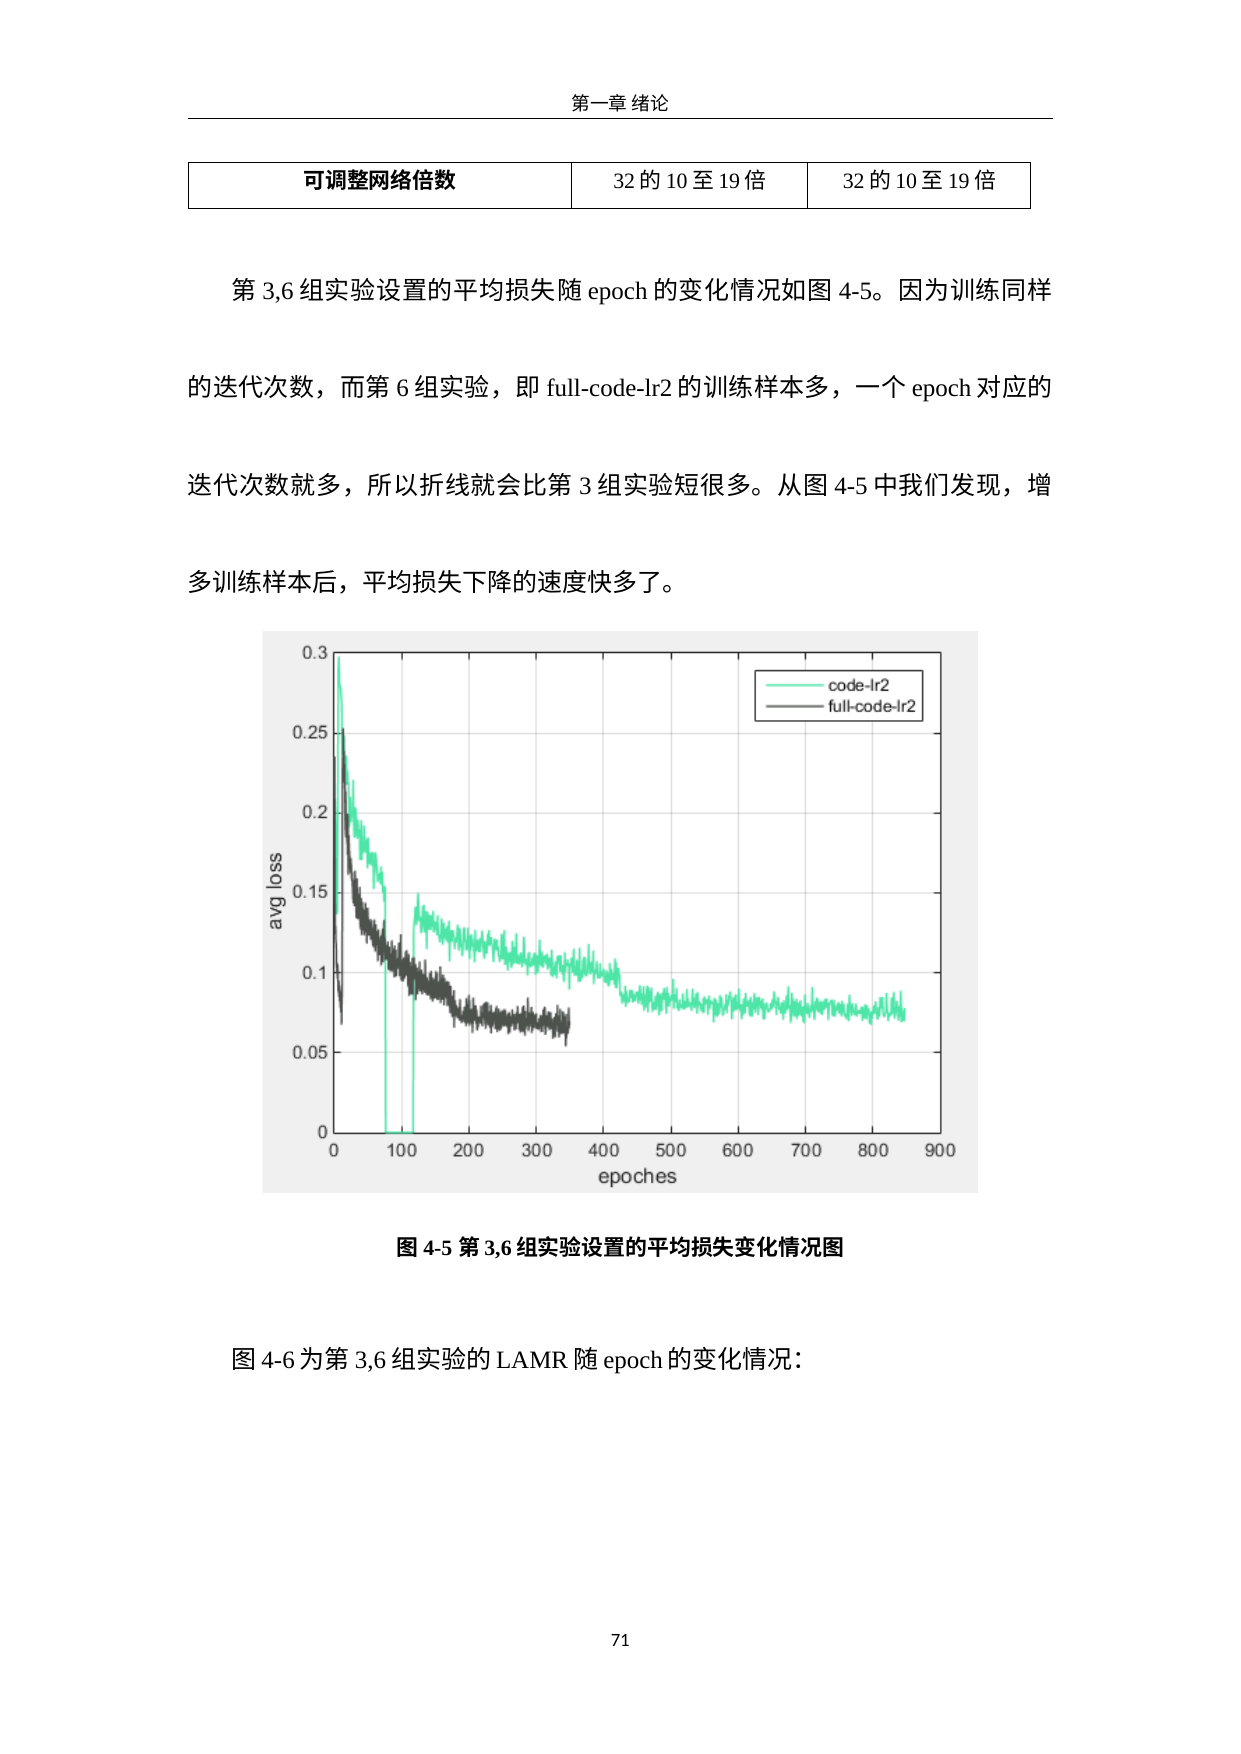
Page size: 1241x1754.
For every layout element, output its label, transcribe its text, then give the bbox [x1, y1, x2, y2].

table_cell 32的10至19倍 [808, 163, 1030, 208]
table_cell 可调整网络倍数 [189, 163, 571, 208]
text 图 4-5 第3,6组实验设置的平均损失变化情况图 [187, 1230, 1053, 1262]
table_cell 32的10至19倍 [572, 163, 807, 208]
picture [262, 631, 978, 1193]
text 第3,6组实验设置的平均损失随epoch的变化情况如图4-5。因为训练同样的迭代次数，而第6组实验，即full-code-lr2的训练样本多，一个epoch对应的迭代次数就多，所以折线就会比第3组实验短很多。从图4-5中我们发现，增多训练样本后，平均损失下降的速度快多了。 [187, 256, 1053, 613]
text 图4-6为第3,6组实验的LAMR随epoch的变化情况： [187, 1325, 1053, 1390]
